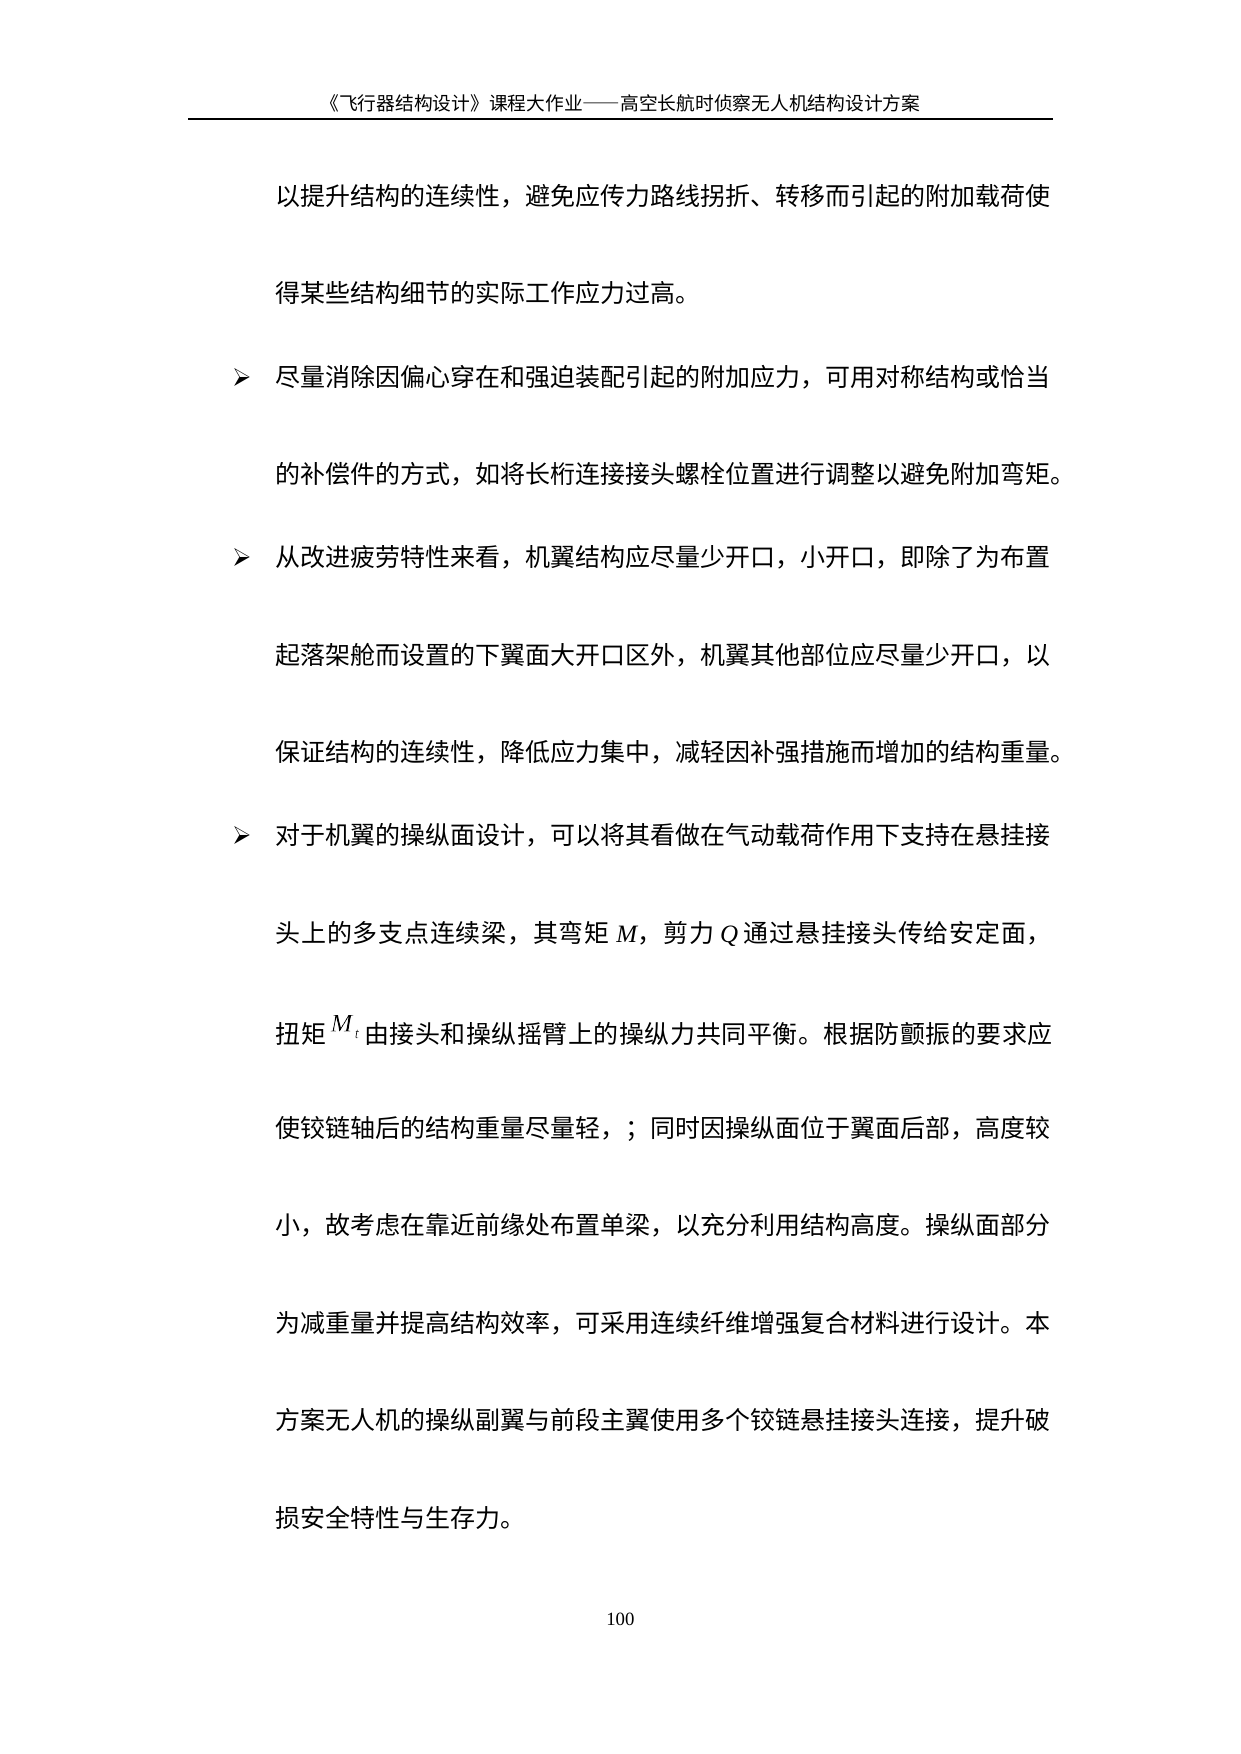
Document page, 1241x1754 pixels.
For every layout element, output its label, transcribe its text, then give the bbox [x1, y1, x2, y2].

list 对于机翼的操纵面设计，可以将其看做在气动载荷作用下支持在悬挂接头上的多支点连续梁，其弯矩M，剪力Q通过悬挂接头传给安定面，扭矩由接头和操纵摇臂上的操纵力共同平衡。根据防颤振的要求应使铰链轴后的结构重量尽量轻，；同时因操纵面位于翼面后部，高度较小，故考虑在靠近前缘处布置单梁，以充分利用结构高度。操纵面部分为减重量并提高结构效率，可采用连续纤维增强复合材料进行设计。本方案无人机的操纵副翼与前段主翼使用多个铰链悬挂接头连接，提升破损安全特性与生存力。 [232, 801, 1053, 1549]
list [232, 162, 1053, 324]
list 尽量消除因偏心穿在和强迫装配引起的附加应力，可用对称结构或恰当的补偿件的方式，如将长桁连接接头螺栓位置进行调整以避免附加弯矩。 [232, 343, 1053, 505]
list 从改进疲劳特性来看，机翼结构应尽量少开口，小开口，即除了为布置起落架舱而设置的下翼面大开口区外，机翼其他部位应尽量少开口，以保证结构的连续性，降低应力集中，减轻因补强措施而增加的结构重量。 [232, 523, 1053, 783]
